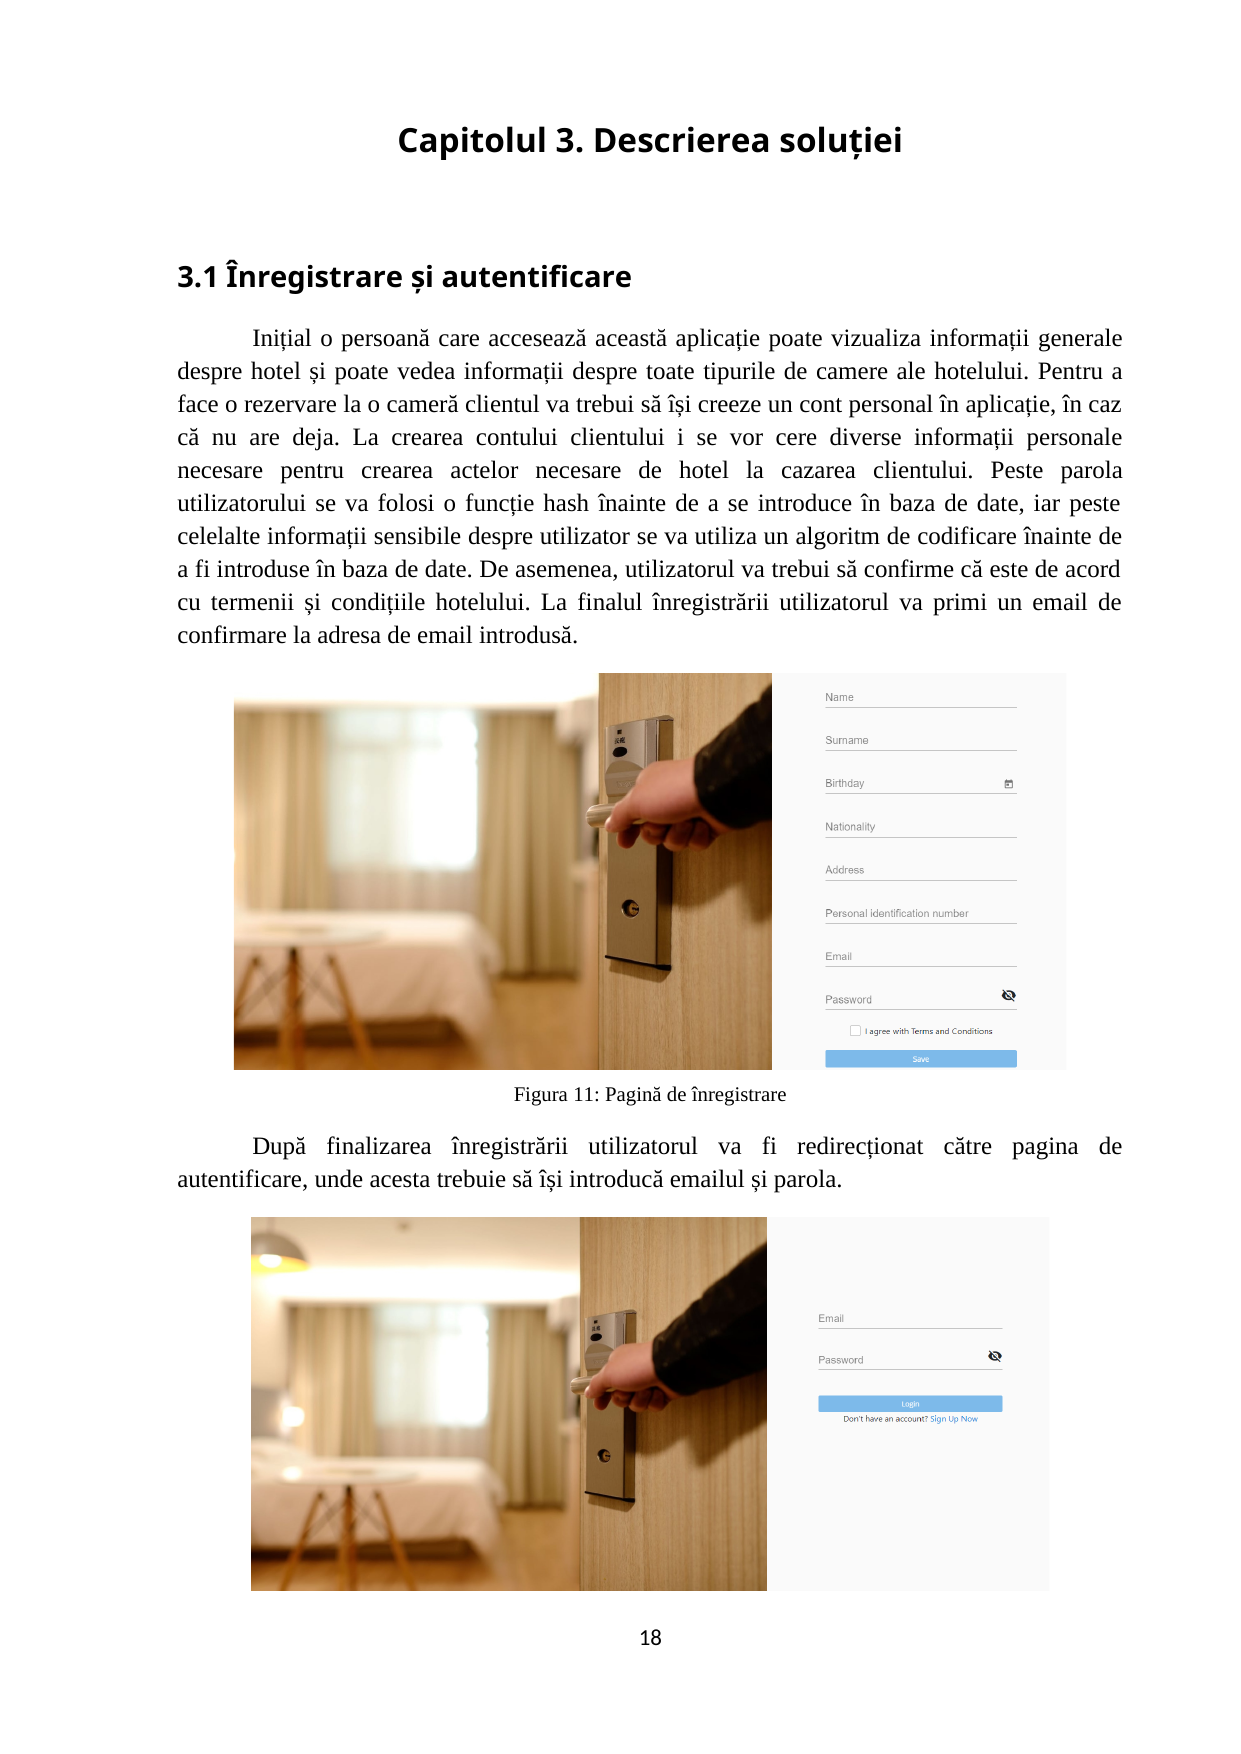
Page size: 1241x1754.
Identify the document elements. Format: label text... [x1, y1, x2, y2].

text 3.1 Înregistrare și autentificare [177, 256, 1123, 296]
text Figura 11: Pagină de înregistrare [177, 1082, 1123, 1106]
picture [233, 673, 1067, 1070]
text Capitolul 3. Descrierea soluției [177, 117, 1123, 162]
text Inițial o persoană care accesează această aplicație poate vizualiza informații generale despre hotel și poate vedea informații despre toate tipurile de camere ale hotelului. Pentru a face o rezervare la o cameră clientul va trebui să își creeze un cont personal în aplicație, în caz că nu are deja. La crearea contului clientului i se vor cere diverse informații personale necesare pentru crearea actelor necesare de hotel la cazarea clientului. Peste parola utilizatorului se va folosi o funcție hash înainte de a se introduce în baza de date, iar peste celelalte informații sensibile despre utilizator se va utiliza un algoritm de codificare înainte de a fi introduse în baza de date. De asemenea, utilizatorul va trebui să confirme că este de acord cu termenii și condițiile hotelului. La finalul înregistrării utilizatorul va primi un email de confirmare la adresa de email introdusă. [177, 323, 1123, 649]
picture [251, 1217, 1050, 1591]
text După finalizarea înregistrării utilizatorul va fi redirecționat către pagina de autentificare, unde acesta trebuie să își introducă emailul și parola. [177, 1131, 1123, 1192]
